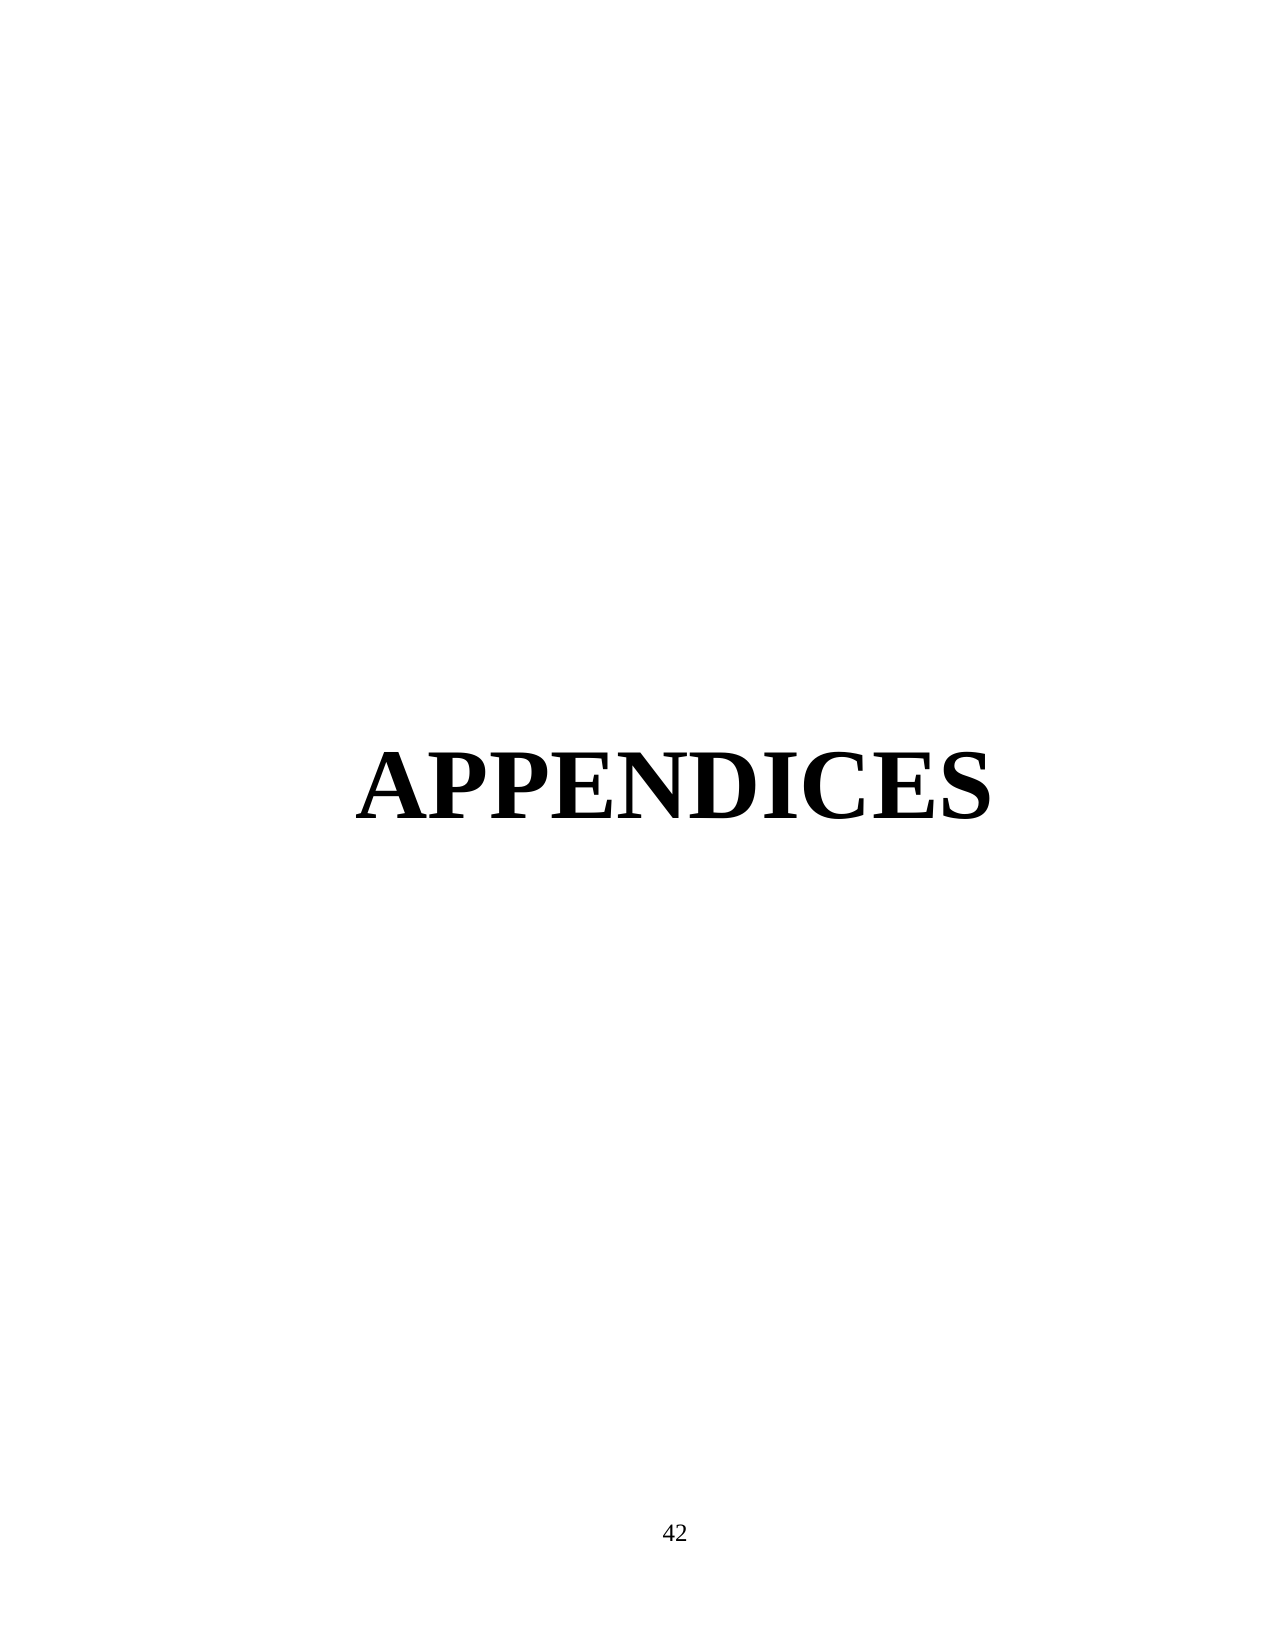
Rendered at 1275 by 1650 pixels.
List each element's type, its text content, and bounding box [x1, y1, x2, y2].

text APPENDICES [225, 725, 1125, 840]
